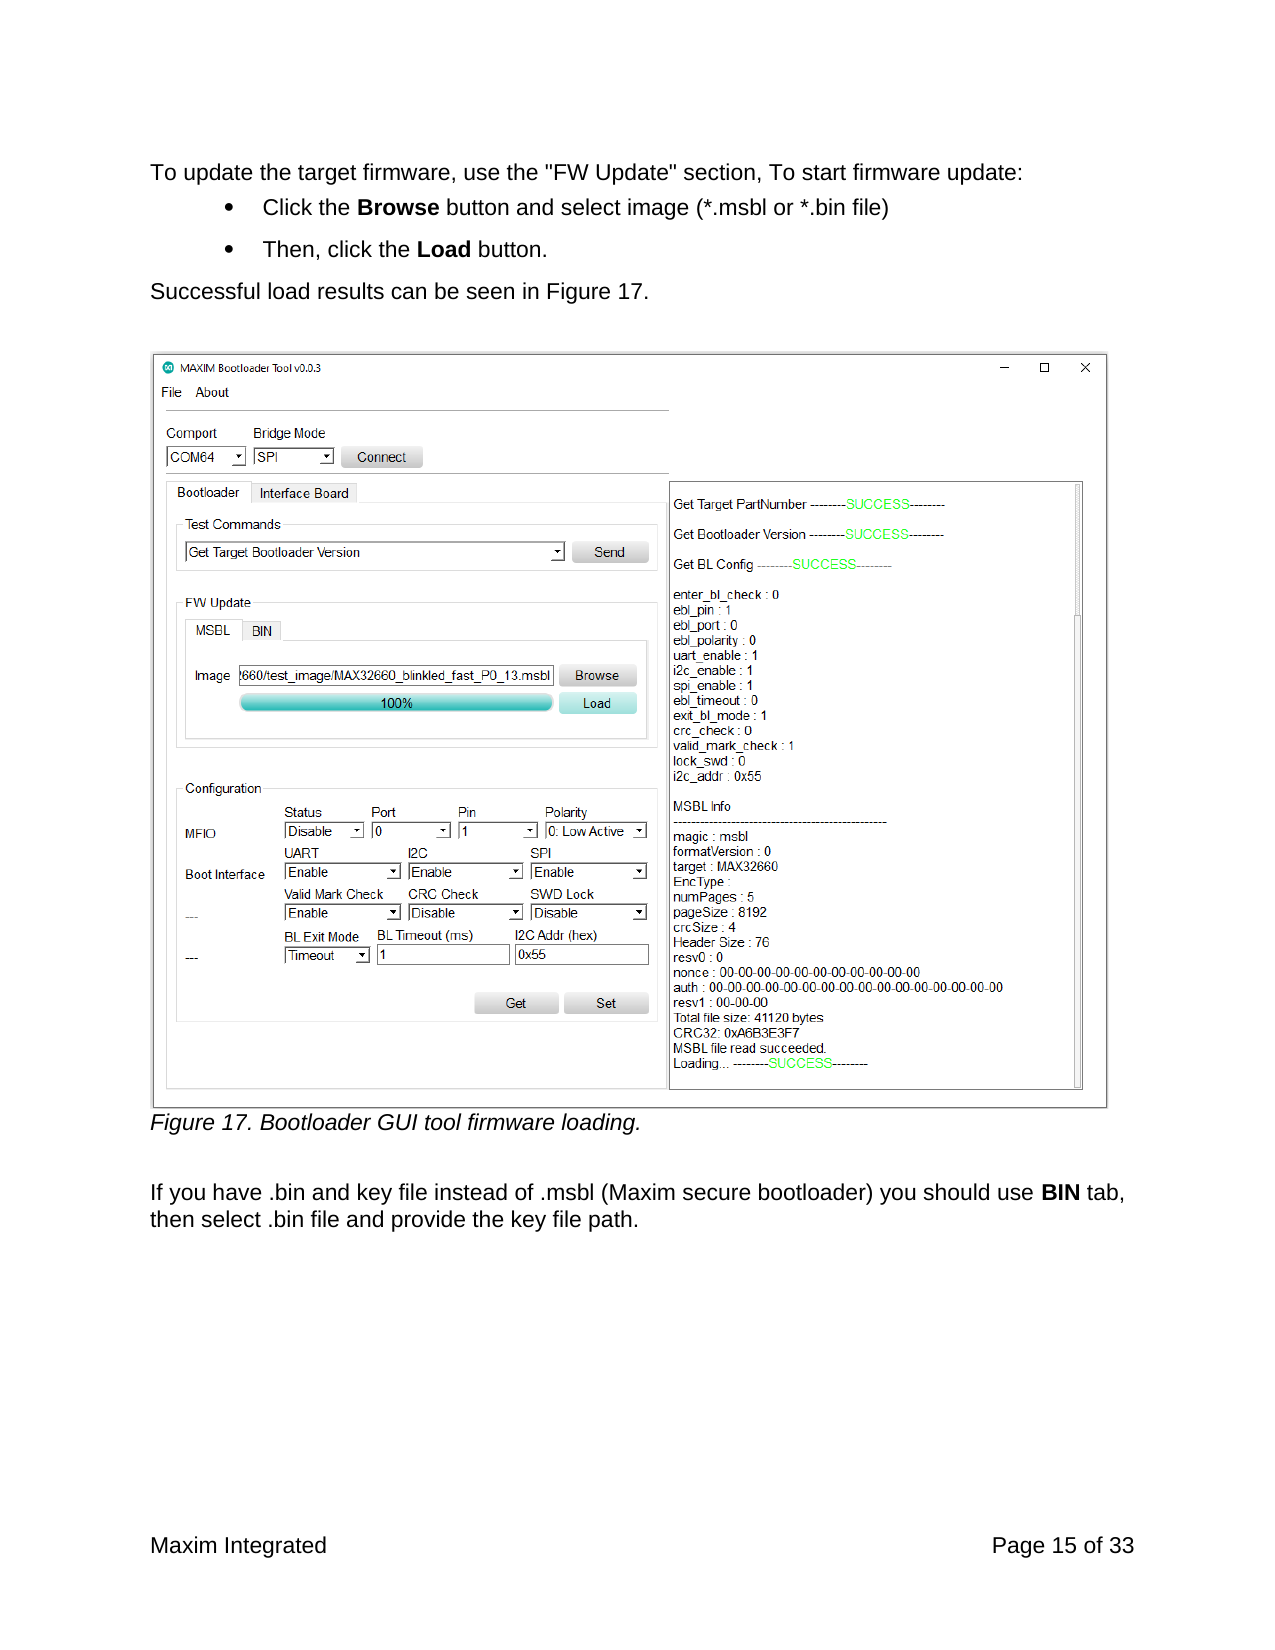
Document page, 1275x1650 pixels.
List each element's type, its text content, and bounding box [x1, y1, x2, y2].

text Click the Browse button and select image (*.msbl or *.bin file) [225, 196, 1125, 221]
list Successful load results can be seen in Figure 17. [150, 279, 1125, 304]
text If you have .bin and key file instead of .msbl (Maxim secure bootloader) you should use BIN tab, then select .bin file and provide the key file path. [150, 1179, 1125, 1233]
text To update the target firmware, use the "FW Update" section, To start firmware update: [150, 158, 1125, 185]
picture [150, 351, 1109, 1109]
text Then, click the Load button. [225, 237, 1125, 262]
